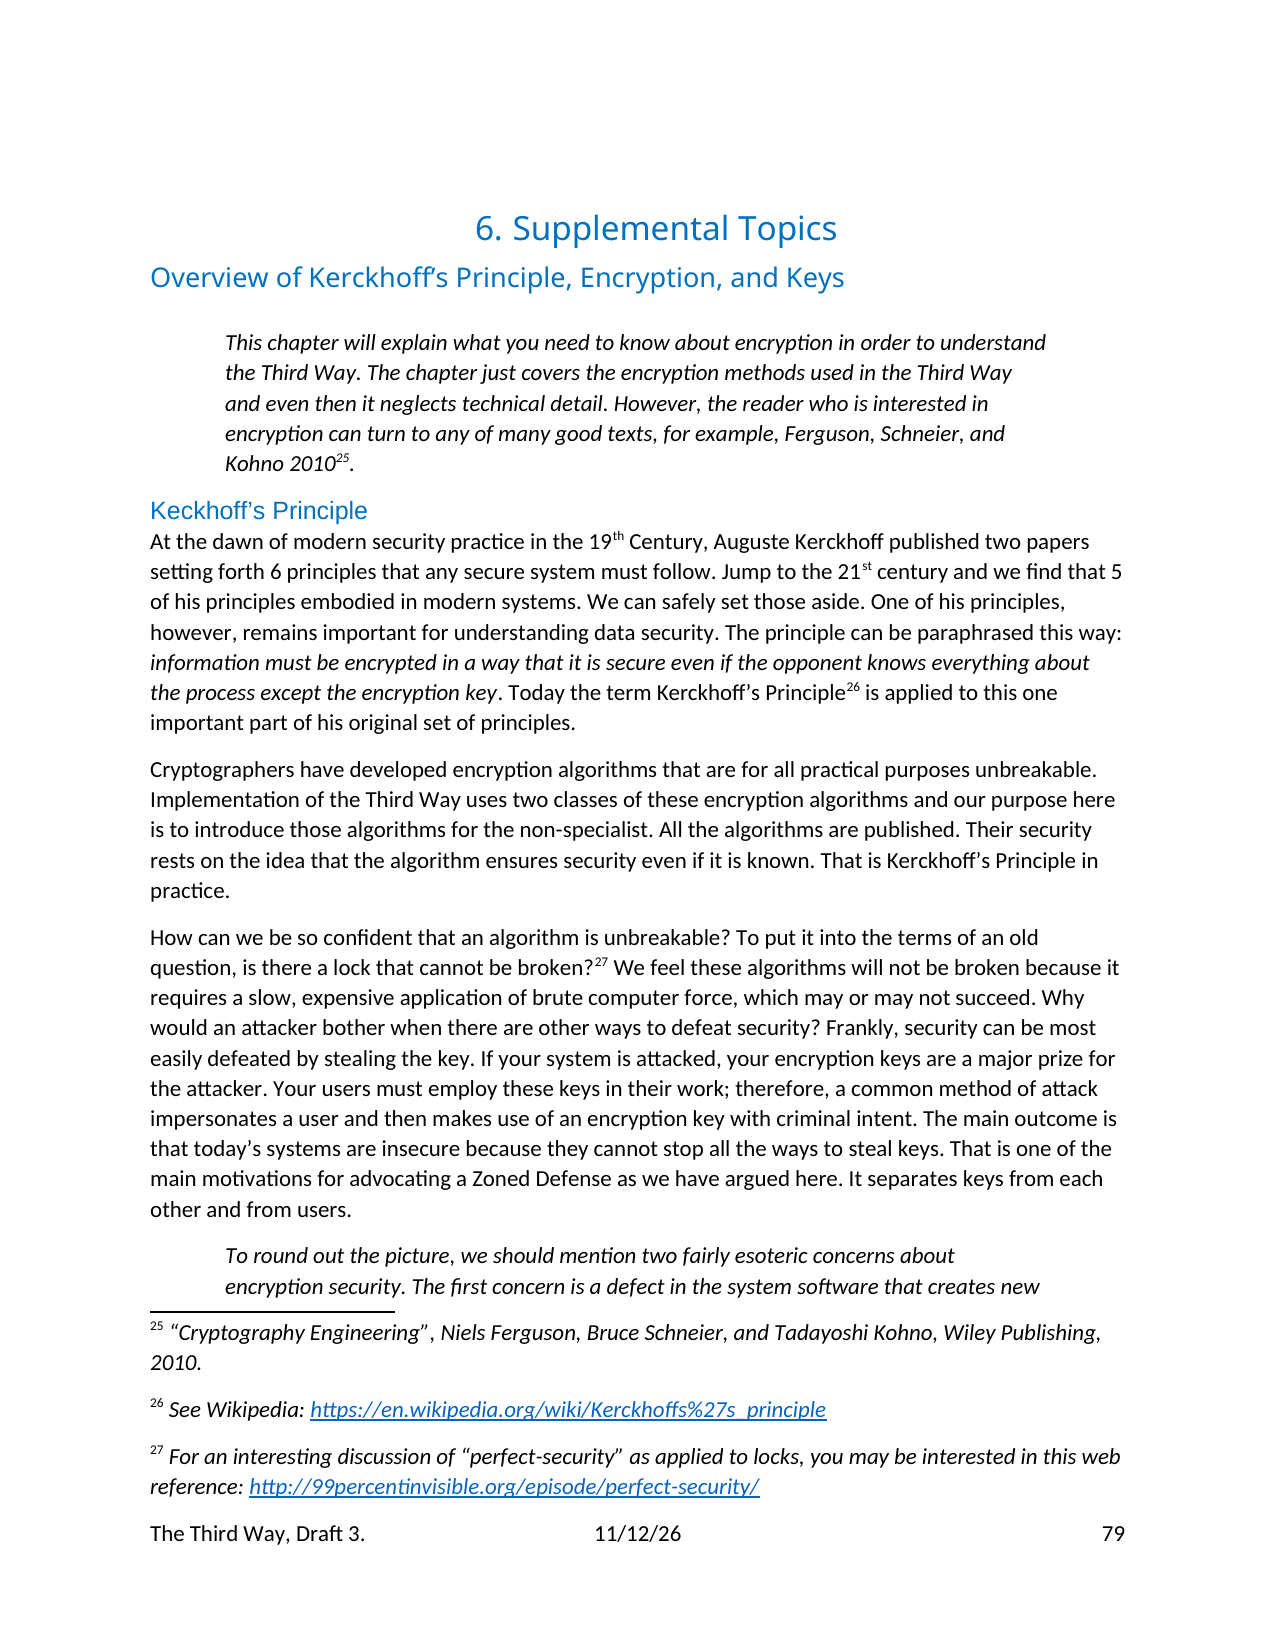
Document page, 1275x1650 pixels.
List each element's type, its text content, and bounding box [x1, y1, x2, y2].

text Cryptographers have developed encryption algorithms that are for all practical purposes unbreakable. Implementation of the Third Way uses two classes of these encryption algorithms and our purpose here is to introduce those algorithms for the non-specialist. All the algorithms are published. Their security rests on the idea that the algorithm ensures security even if it is known. That is Kerckhoff’s Principle in practice. [150, 755, 1125, 904]
subtitle Keckhoff’s Principle [150, 496, 1125, 525]
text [225, 1242, 1050, 1300]
text This chapter will explain what you need to know about encryption in order to understand the Third Way. The chapter just covers the encryption methods used in the Third Way and even then it neglects technical detail. However, the reader who is interested in encryption can turn to any of many good texts, for example, Ferguson, Schneier, and Kohno 2010. [225, 298, 1050, 477]
text At the dawn of modern security practice in the 19th Century, Auguste Kerckhoff published two papers setting forth 6 principles that any secure system must follow. Jump to the 21st century and we find that 5 of his principles embodied in modern systems. We can safely set those aside. One of his principles, however, remains important for understanding data security. The principle can be paraphrased this way: information must be encrypted in a way that it is secure even if the opponent knows everything about the process except the encryption key. Today the term Kerckhoff’s Principle is applied to this one important part of his original set of principles. [150, 527, 1125, 736]
text Supplemental Topics [187, 205, 1125, 251]
text How can we be so confident that an algorithm is unbreakable? To put it into the terms of an old question, is there a lock that cannot be broken? We feel these algorithms will not be broken because it requires a slow, expensive application of brute computer force, which may or may not succeed. Why would an attacker bother when there are other ways to defeat security? Frankly, security can be most easily defeated by stealing the key. If your system is attacked, your encryption keys are a major prize for the attacker. Your users must employ these keys in their work; therefore, a common method of attack impersonates a user and then makes use of an encryption key with criminal intent. The main outcome is that today’s systems are insecure because they cannot stop all the ways to steal keys. That is one of the main motivations for advocating a Zoned Defense as we have argued here. It separates keys from each other and from users. [150, 923, 1125, 1223]
subtitle Overview of Kerckhoff’s Principle, Encryption, and Keys [150, 258, 1125, 295]
